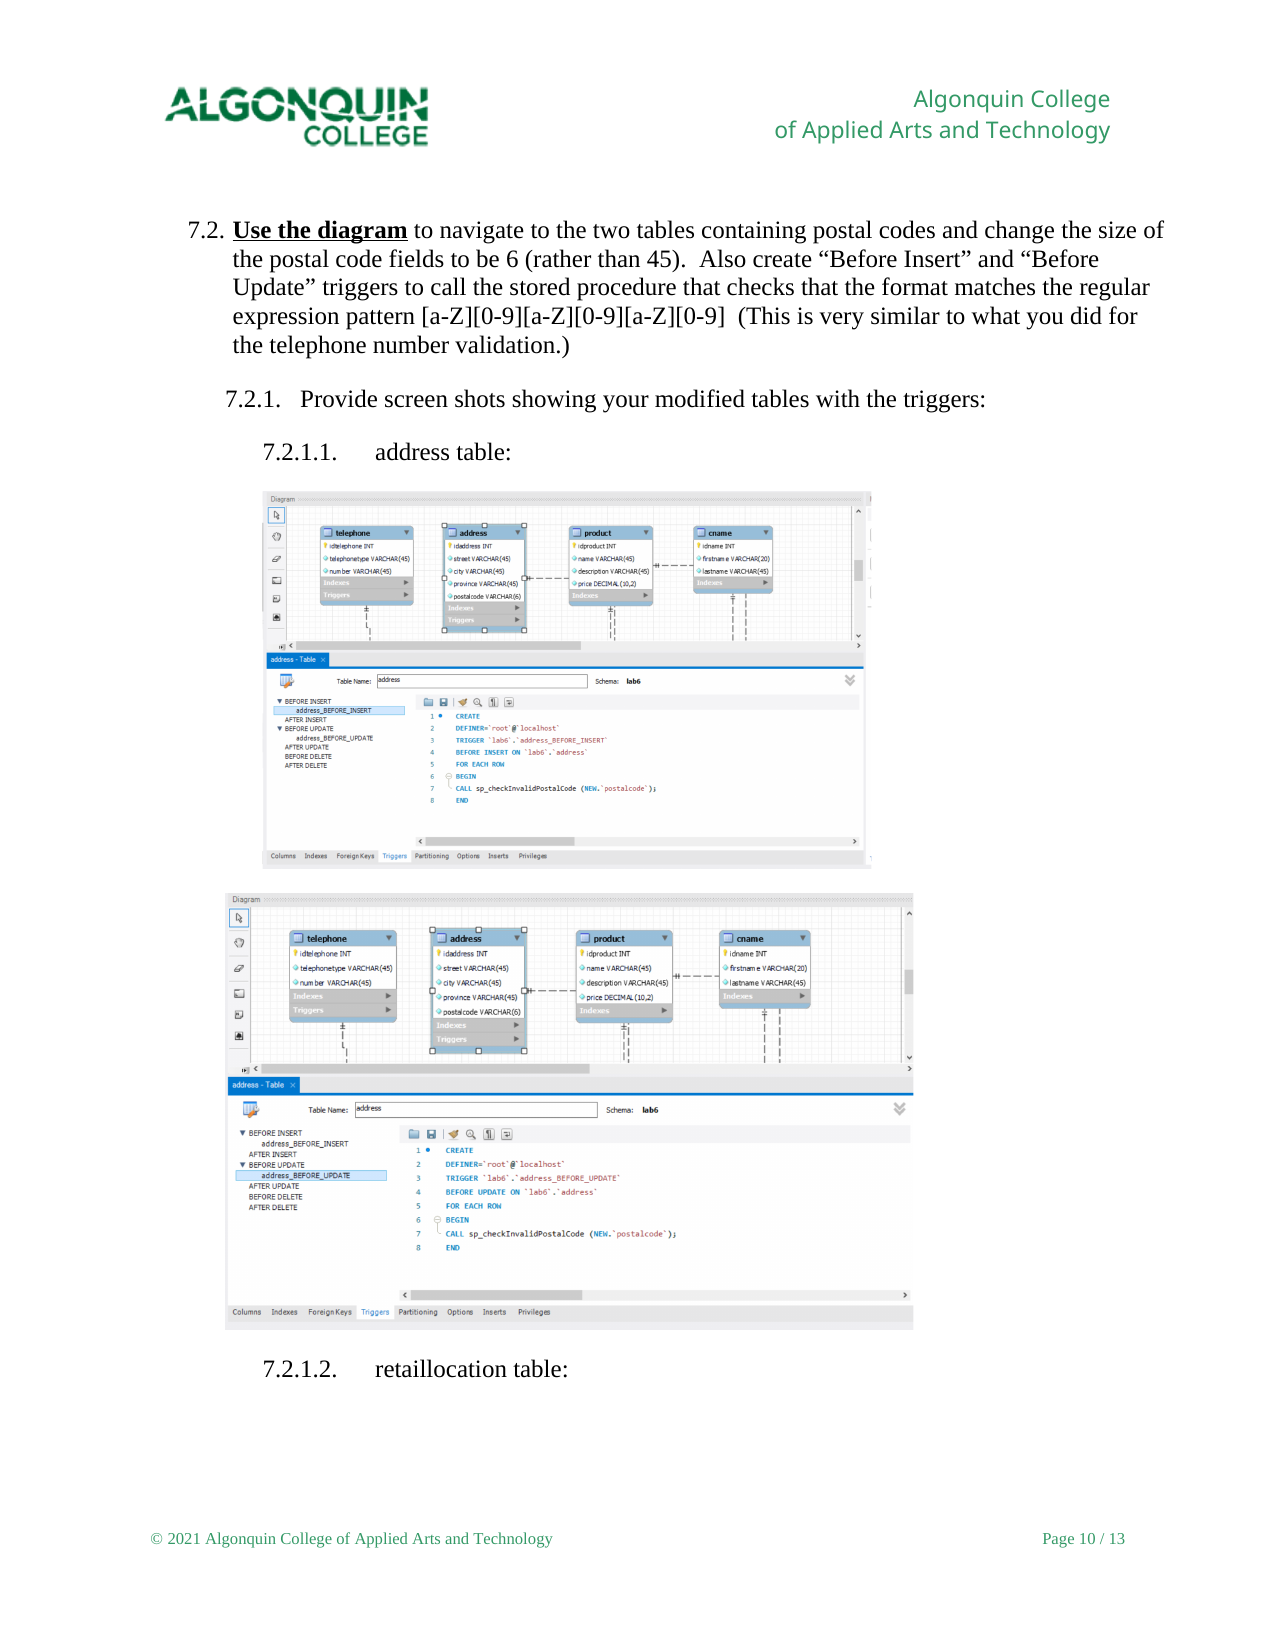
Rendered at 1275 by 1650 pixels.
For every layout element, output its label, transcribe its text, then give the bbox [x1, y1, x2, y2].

picture [225, 893, 914, 1330]
list Use the diagram to navigate to the two tables containing postal codes and change the size of the postal code fields to be 6 (rather than 45). Also create “Before Insert” and “Before Update” triggers to call the stored procedure that checks that the format matches the regular expression pattern [a-Z][0-9][a-Z][0-9][a-Z][0-9] (This is very similar to what you did for the telephone number validation.) [187, 215, 1167, 359]
list retaillocation table: [262, 1354, 1167, 1383]
picture [150, 73, 443, 161]
list Provide screen shots showing your modified tables with the triggers: [225, 384, 1167, 412]
list address table: [262, 437, 1167, 466]
picture [262, 491, 872, 869]
